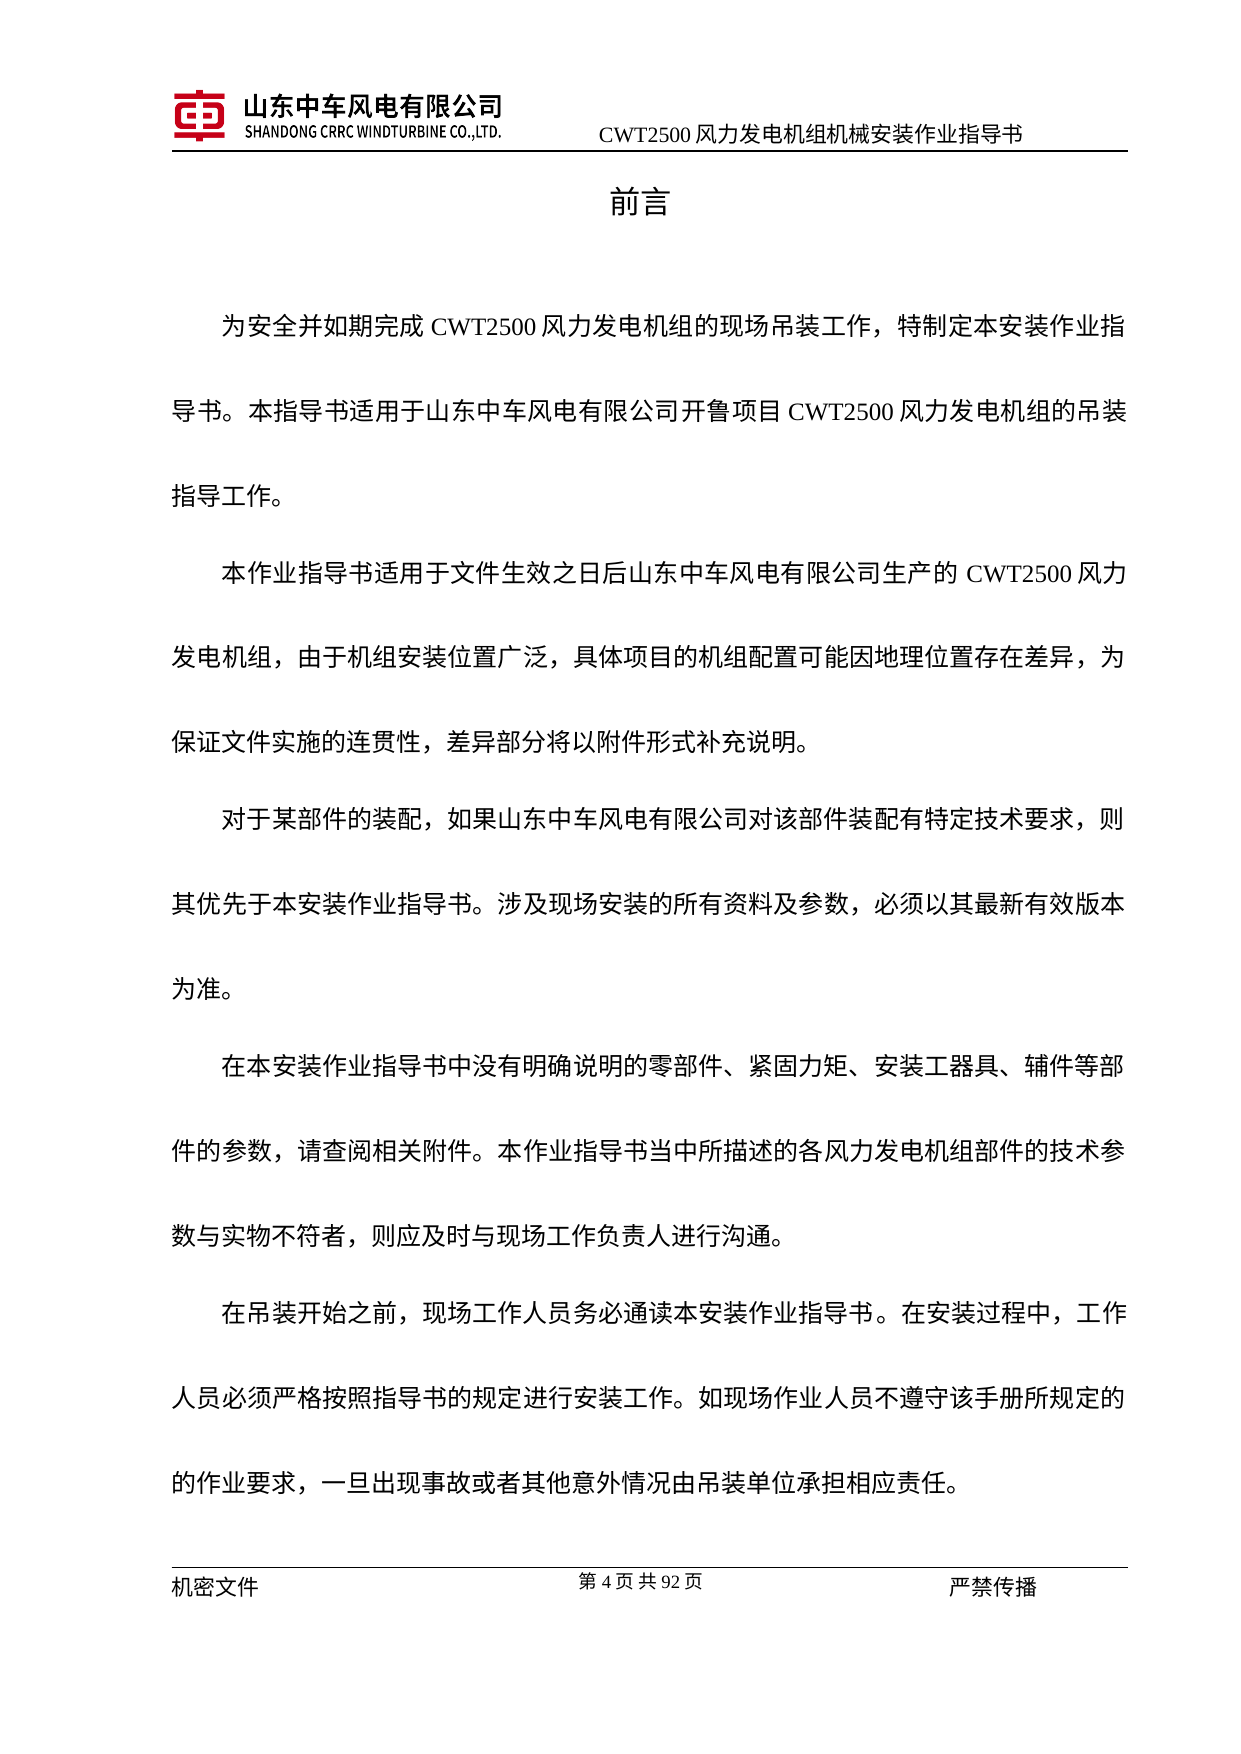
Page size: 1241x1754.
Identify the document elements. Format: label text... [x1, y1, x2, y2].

text 在吊装开始之前，现场工作人员务必通读本安装作业指导书。在安装过程中，工作人员必须严格按照指导书的规定进行安装工作。如现场作业人员不遵守该手册所规定的的作业要求，一旦出现事故或者其他意外情况由吊装单位承担相应责任。 [172, 1277, 1128, 1515]
text 本作业指导书适用于文件生效之日后山东中车风电有限公司生产的CWT2500风力发电机组，由于机组安装位置广泛，具体项目的机组配置可能因地理位置存在差异，为保证文件实施的连贯性，差异部分将以附件形式补充说明。 [172, 537, 1128, 775]
text 在本安装作业指导书中没有明确说明的零部件、紧固力矩、安装工器具、辅件等部件的参数，请查阅相关附件。本作业指导书当中所描述的各风力发电机组部件的技术参数与实物不符者，则应及时与现场工作负责人进行沟通。 [172, 1031, 1128, 1268]
text 为安全并如期完成CWT2500风力发电机组的现场吊装工作，特制定本安装作业指导书。本指导书适用于山东中车风电有限公司开鲁项目CWT2500风力发电机组的吊装指导工作。 [172, 290, 1128, 528]
text 前言 [172, 166, 1128, 234]
picture [171, 88, 506, 143]
text 对于某部件的装配，如果山东中车风电有限公司对该部件装配有特定技术要求，则其优先于本安装作业指导书。涉及现场安装的所有资料及参数，必须以其最新有效版本为准。 [172, 784, 1128, 1022]
